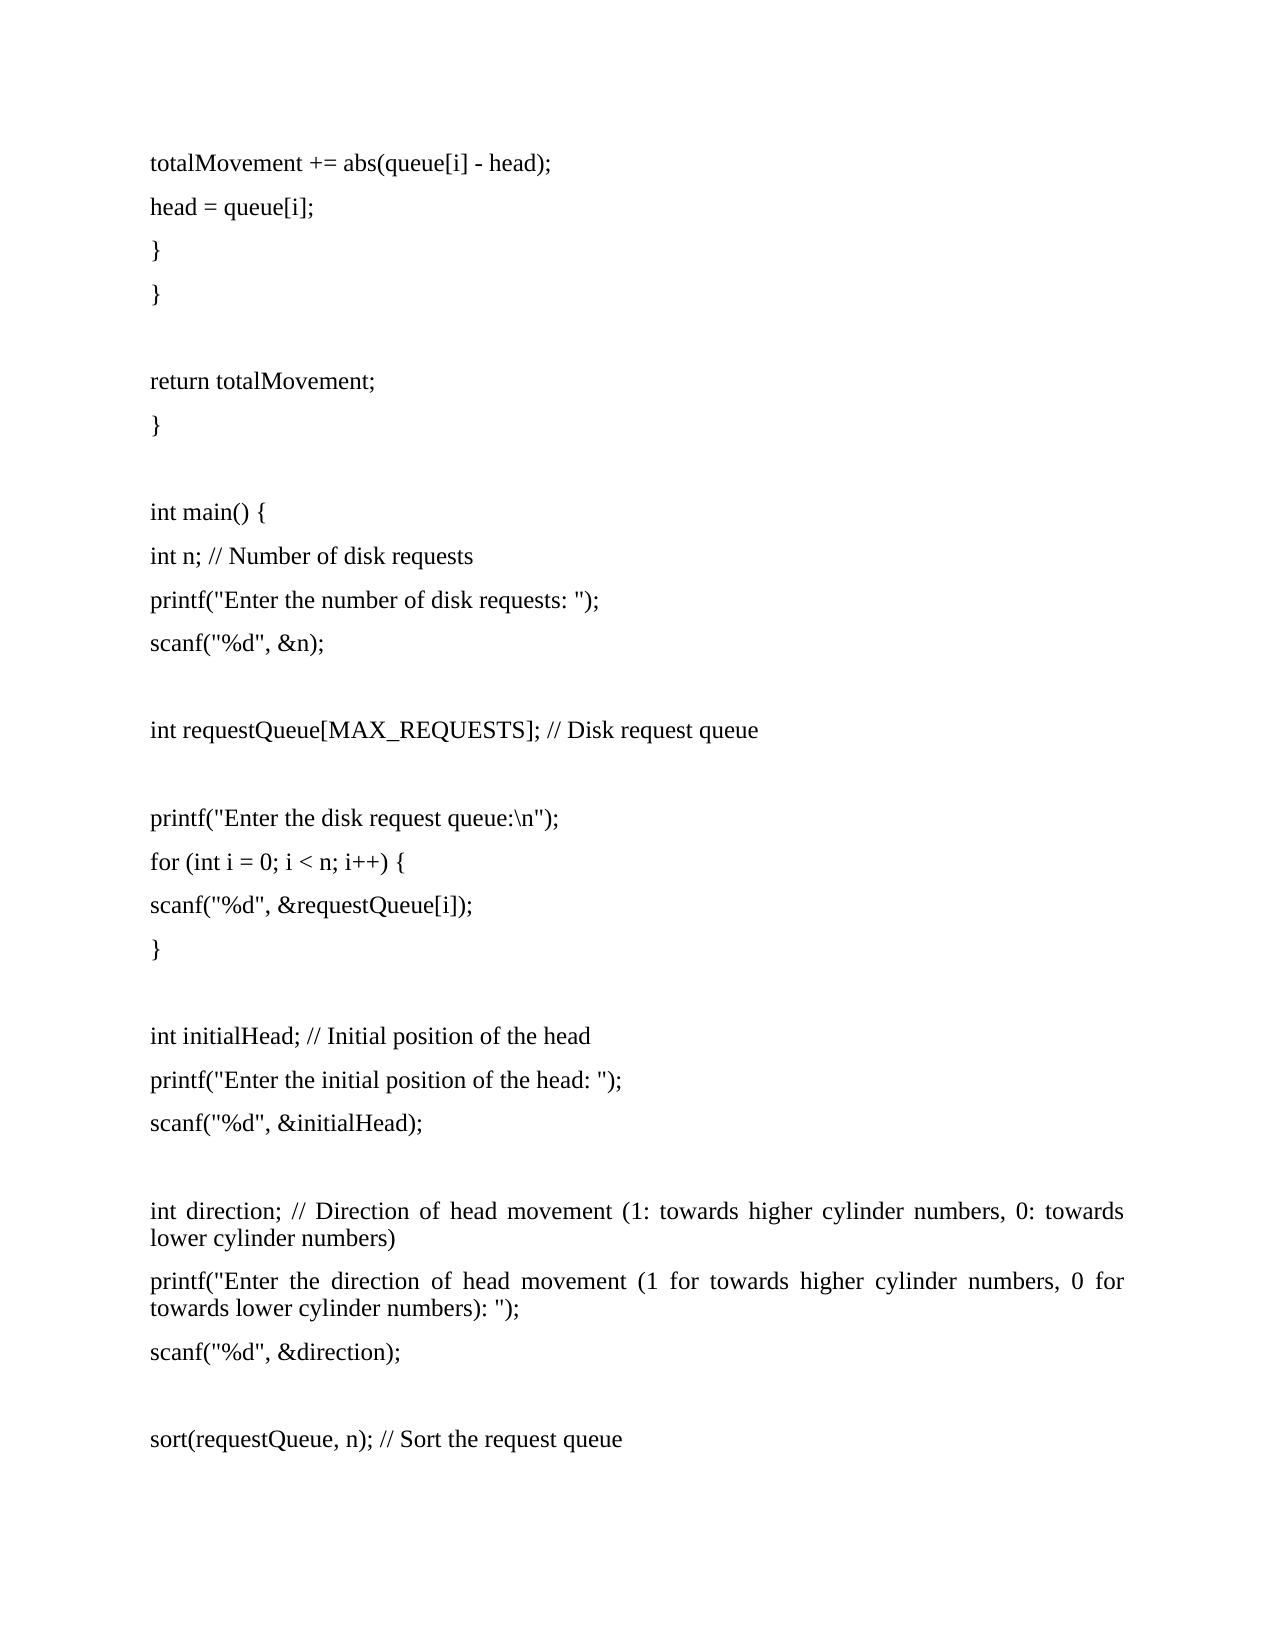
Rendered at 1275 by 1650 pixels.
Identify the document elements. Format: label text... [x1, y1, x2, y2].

text printf("Enter the direction of head movement (1 for towards higher cylinder numbers, 0 for towards lower cylinder numbers): "); [150, 1268, 1125, 1322]
text int main() { [150, 499, 1125, 526]
text scanf("%d", &initialHead); [150, 1110, 1125, 1137]
text } [150, 412, 1125, 439]
text printf("Enter the number of disk requests: "); [150, 586, 1125, 613]
text scanf("%d", &requestQueue[i]); [150, 892, 1125, 919]
text } [150, 936, 1125, 963]
text int initialHead; // Initial position of the head [150, 1023, 1125, 1050]
text printf("Enter the initial position of the head: "); [150, 1067, 1125, 1093]
text int direction; // Direction of head movement (1: towards higher cylinder numbers, 0: towards lower cylinder numbers) [150, 1197, 1125, 1251]
text scanf("%d", &n); [150, 630, 1125, 657]
text scanf("%d", &direction); [150, 1339, 1125, 1366]
text sort(requestQueue, n); // Sort the request queue [150, 1426, 1125, 1453]
text int n; // Number of disk requests [150, 543, 1125, 570]
text for (int i = 0; i < n; i++) { [150, 848, 1125, 875]
text head = queue[i]; [150, 194, 1125, 221]
text } [150, 281, 1125, 308]
text } [150, 237, 1125, 264]
text totalMovement += abs(queue[i] - head); [150, 150, 1125, 177]
text return totalMovement; [150, 368, 1125, 395]
text printf("Enter the disk request queue:\n"); [150, 805, 1125, 832]
text int requestQueue[MAX_REQUESTS]; // Disk request queue [150, 717, 1125, 744]
